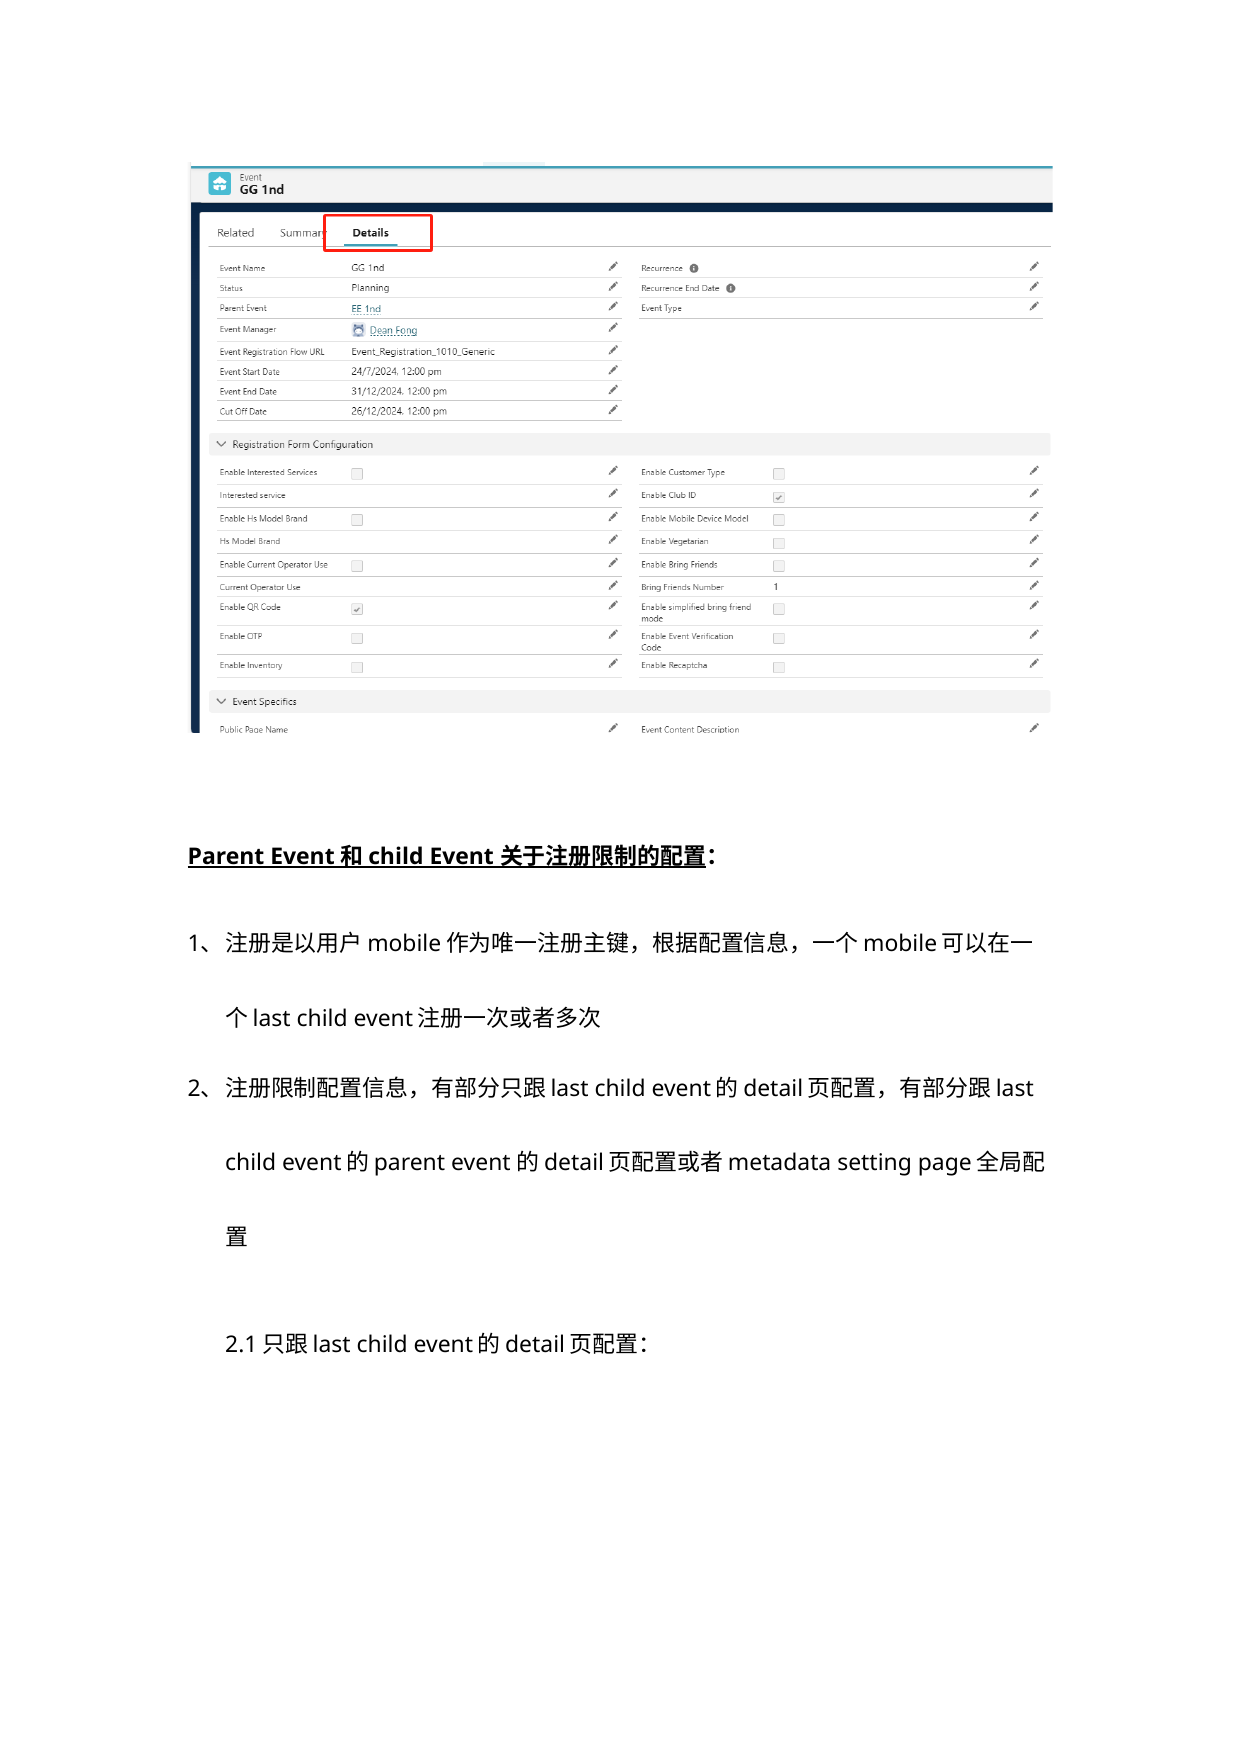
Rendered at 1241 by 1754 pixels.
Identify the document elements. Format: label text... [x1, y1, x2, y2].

list 注册限制配置信息，有部分只跟last child event的detail页配置，有部分跟last child event的parent event 的detail页配置或者metadata setting page全局配置 [187, 1053, 1053, 1268]
list 注册是以用户mobile作为唯一注册主键，根据配置信息，一个mobile可以在一个last child event注册一次或者多次 [187, 909, 1053, 1048]
text Parent Event 和child Event 关于注册限制的配置： [187, 822, 1053, 887]
picture [187, 162, 1053, 733]
list 2.1只跟last child event的detail页配置： [225, 1310, 1053, 1375]
